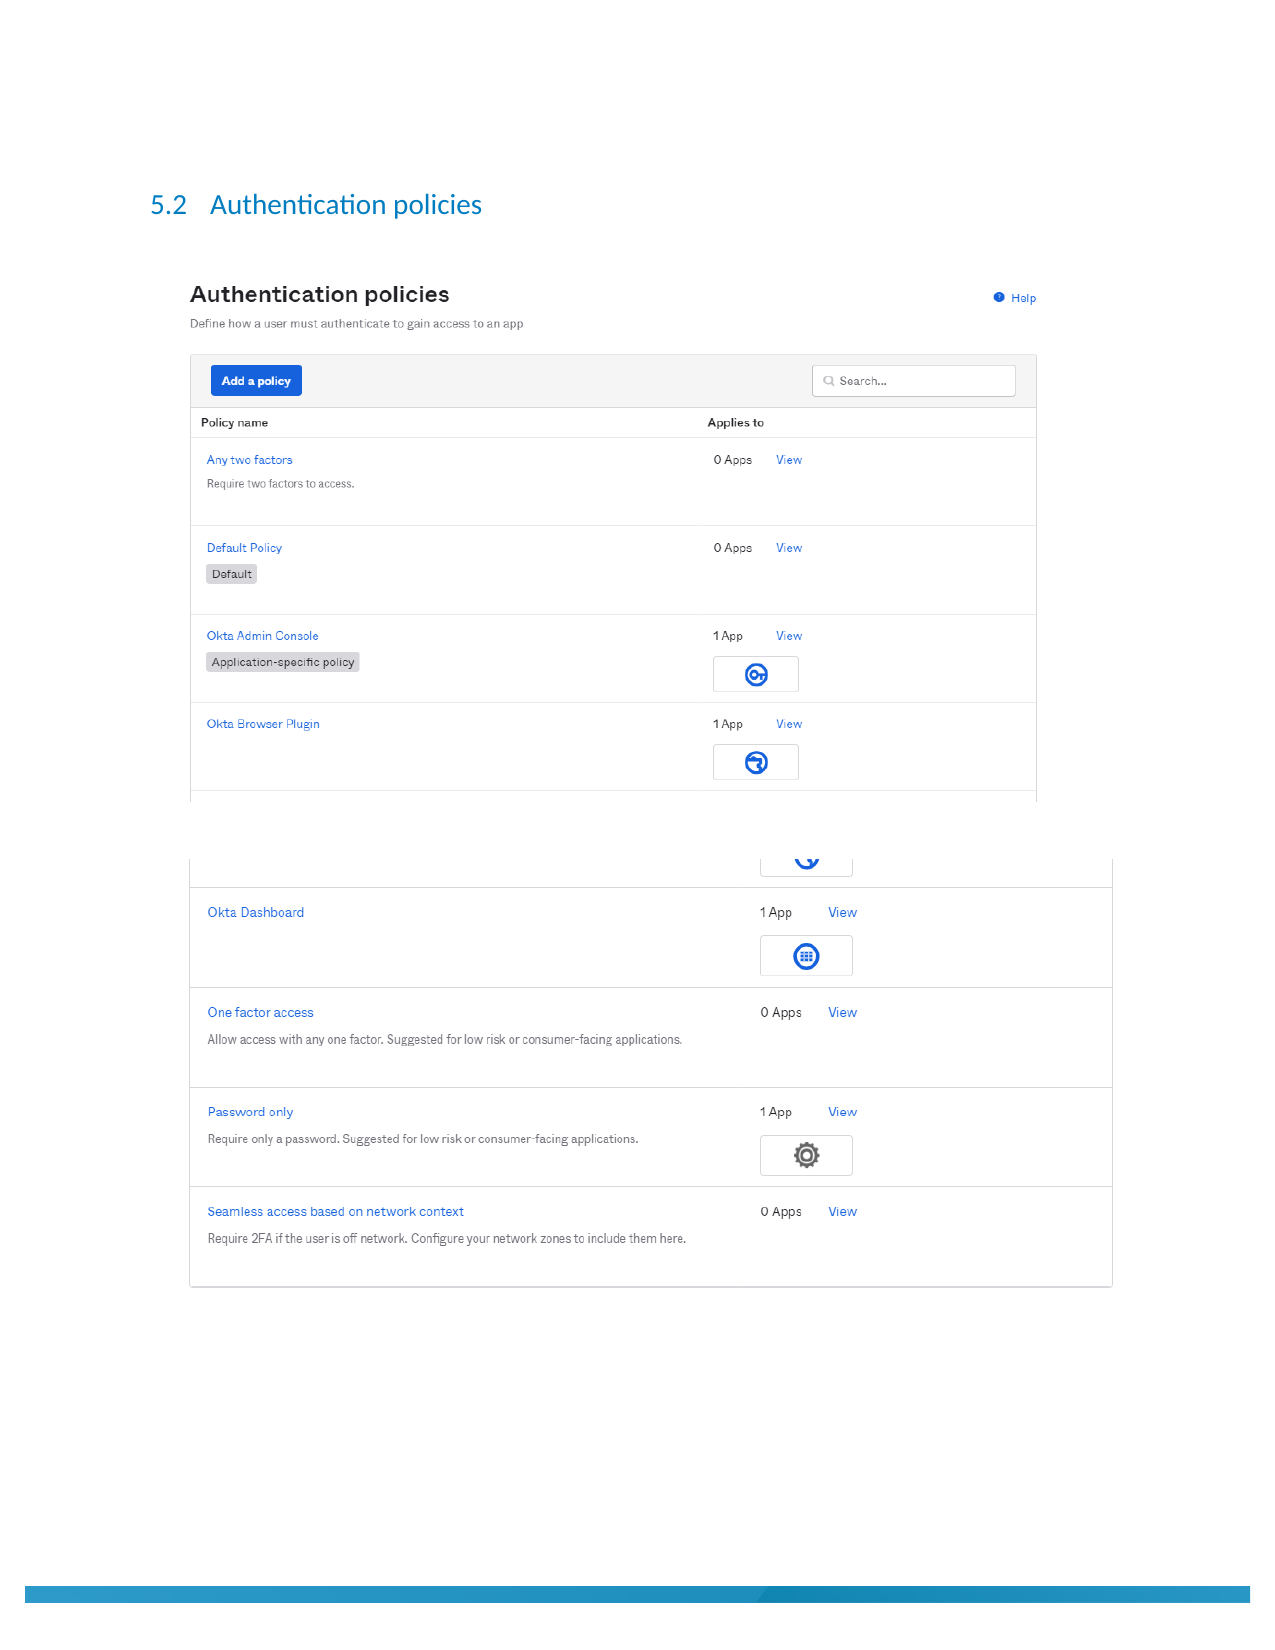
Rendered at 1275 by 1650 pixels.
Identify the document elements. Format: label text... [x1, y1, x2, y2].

picture [150, 250, 1082, 802]
picture [150, 859, 1125, 1301]
subtitle Authentication policies [150, 186, 1125, 221]
picture [25, 1586, 1250, 1603]
